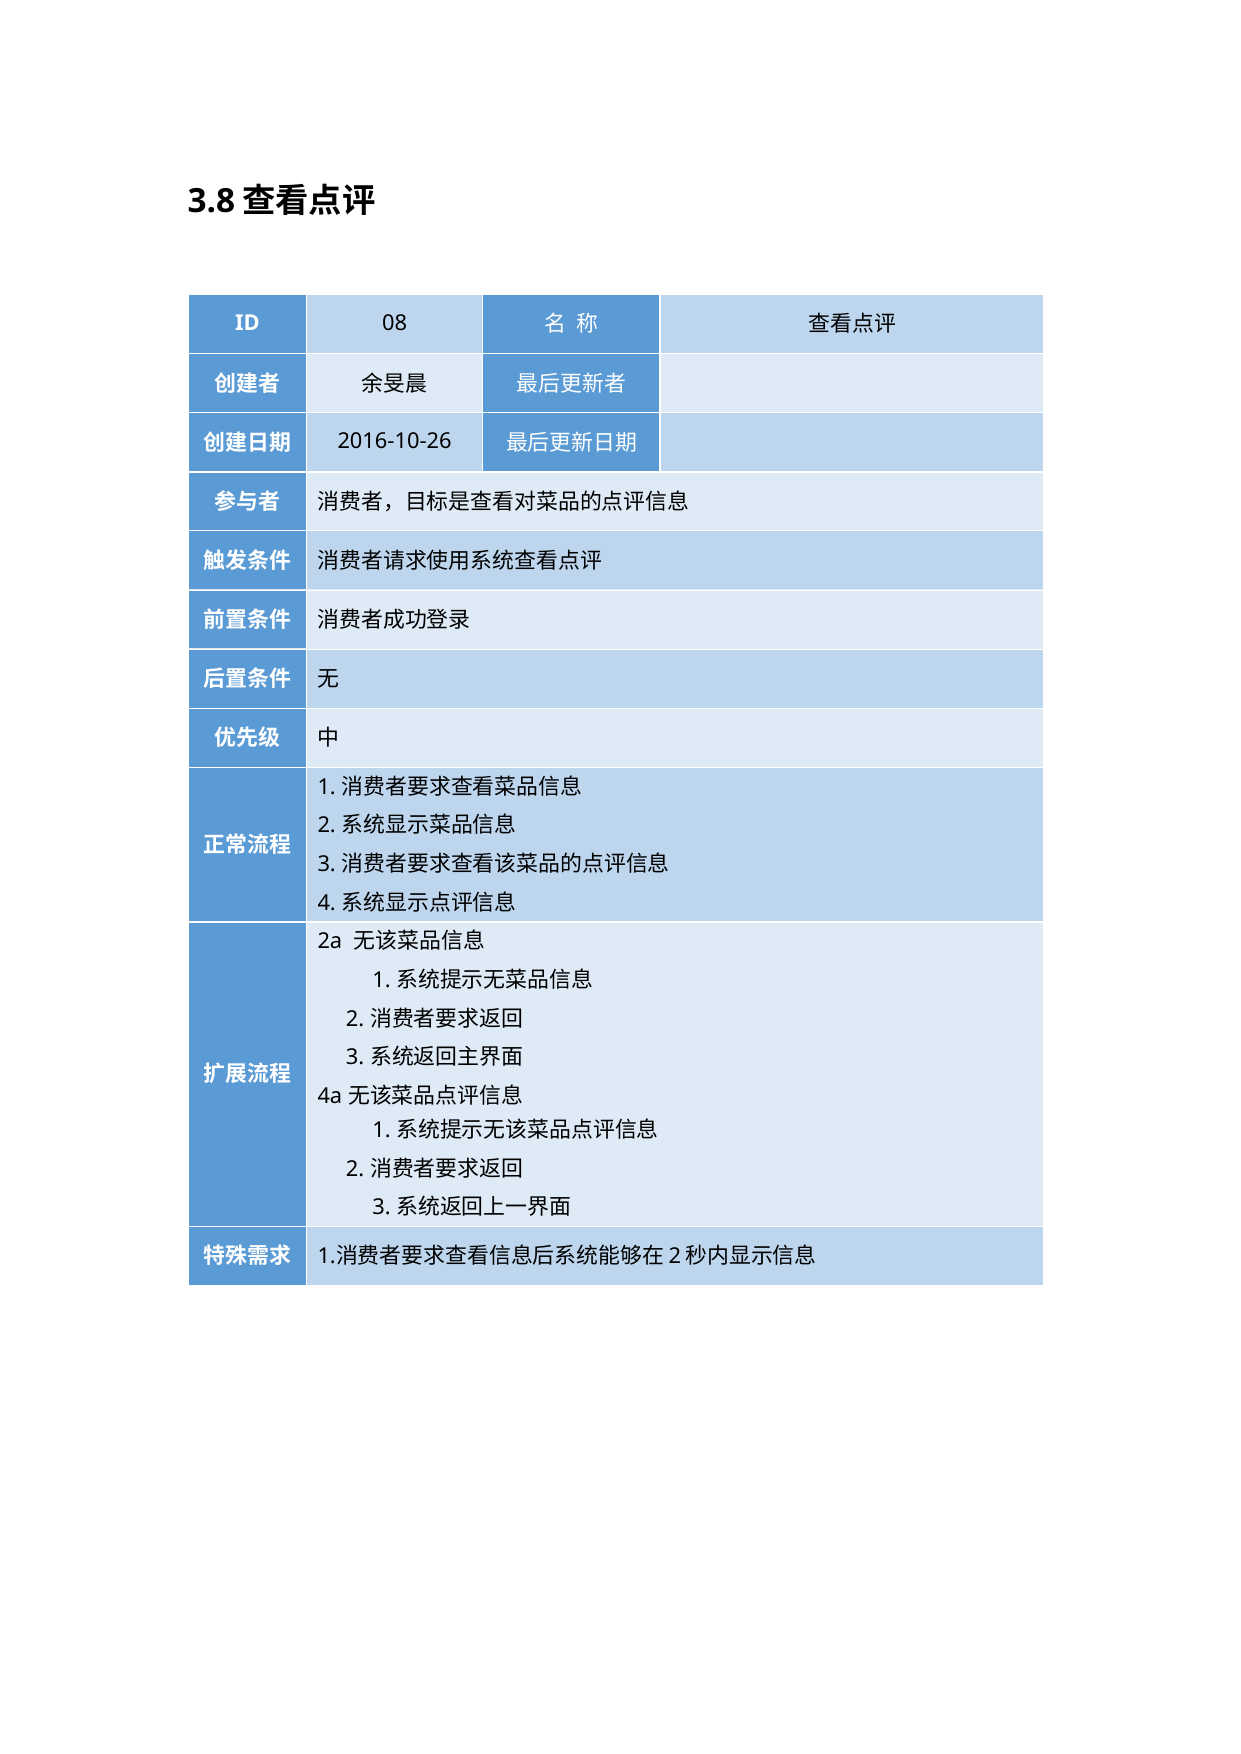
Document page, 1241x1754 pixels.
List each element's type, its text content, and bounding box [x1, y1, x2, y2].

table_cell 创建者 [189, 354, 306, 412]
table_cell 后置条件 [189, 650, 306, 708]
table_cell 消费者成功登录 [307, 591, 1043, 648]
table_cell 最后更新者 [483, 354, 659, 412]
table_cell 参与者 [189, 473, 306, 530]
table_cell 中 [307, 709, 1043, 767]
subtitle 3.8查看点评 [187, 164, 1053, 232]
table_cell 消费者请求使用系统查看点评 [307, 531, 1043, 589]
table_cell 2a 无该菜品信息 1. 系统提示无菜品信息 2. 消费者要求返回 3. 系统返回主界面 4a 无该菜品点评信息 1. 系统提示无该菜品点评信息 2. 消费者要求返回 3. 系统返回上一界面 [307, 923, 1043, 1226]
table_header 名 称 [483, 295, 659, 353]
table_header 08 [307, 295, 482, 353]
table_cell 余旻晨 [307, 354, 482, 412]
table_cell 1. 消费者要求查看菜品信息 2. 系统显示菜品信息 3. 消费者要求查看该菜品的点评信息 4. 系统显示点评信息 [307, 768, 1043, 921]
table_cell 2016-10-26 [307, 413, 482, 471]
table_cell 1.消费者要求查看信息后系统能够在2秒内显示信息 [307, 1227, 1043, 1285]
table_cell 前置条件 [189, 591, 306, 648]
table_cell 无 [307, 650, 1043, 708]
table_cell 扩展流程 [189, 923, 306, 1226]
table_cell 最后更新日期 [483, 413, 659, 471]
table_cell [661, 354, 1043, 412]
table_cell 优先级 [189, 709, 306, 767]
table_header ID [189, 295, 306, 353]
table_cell 创建日期 [189, 413, 306, 471]
table_cell 消费者，目标是查看对菜品的点评信息 [307, 473, 1043, 530]
table_cell 特殊需求 [189, 1227, 306, 1285]
table_header 查看点评 [661, 295, 1043, 353]
table_cell 触发条件 [189, 531, 306, 589]
table_cell 正常流程 [189, 768, 306, 921]
table_cell [661, 413, 1043, 471]
